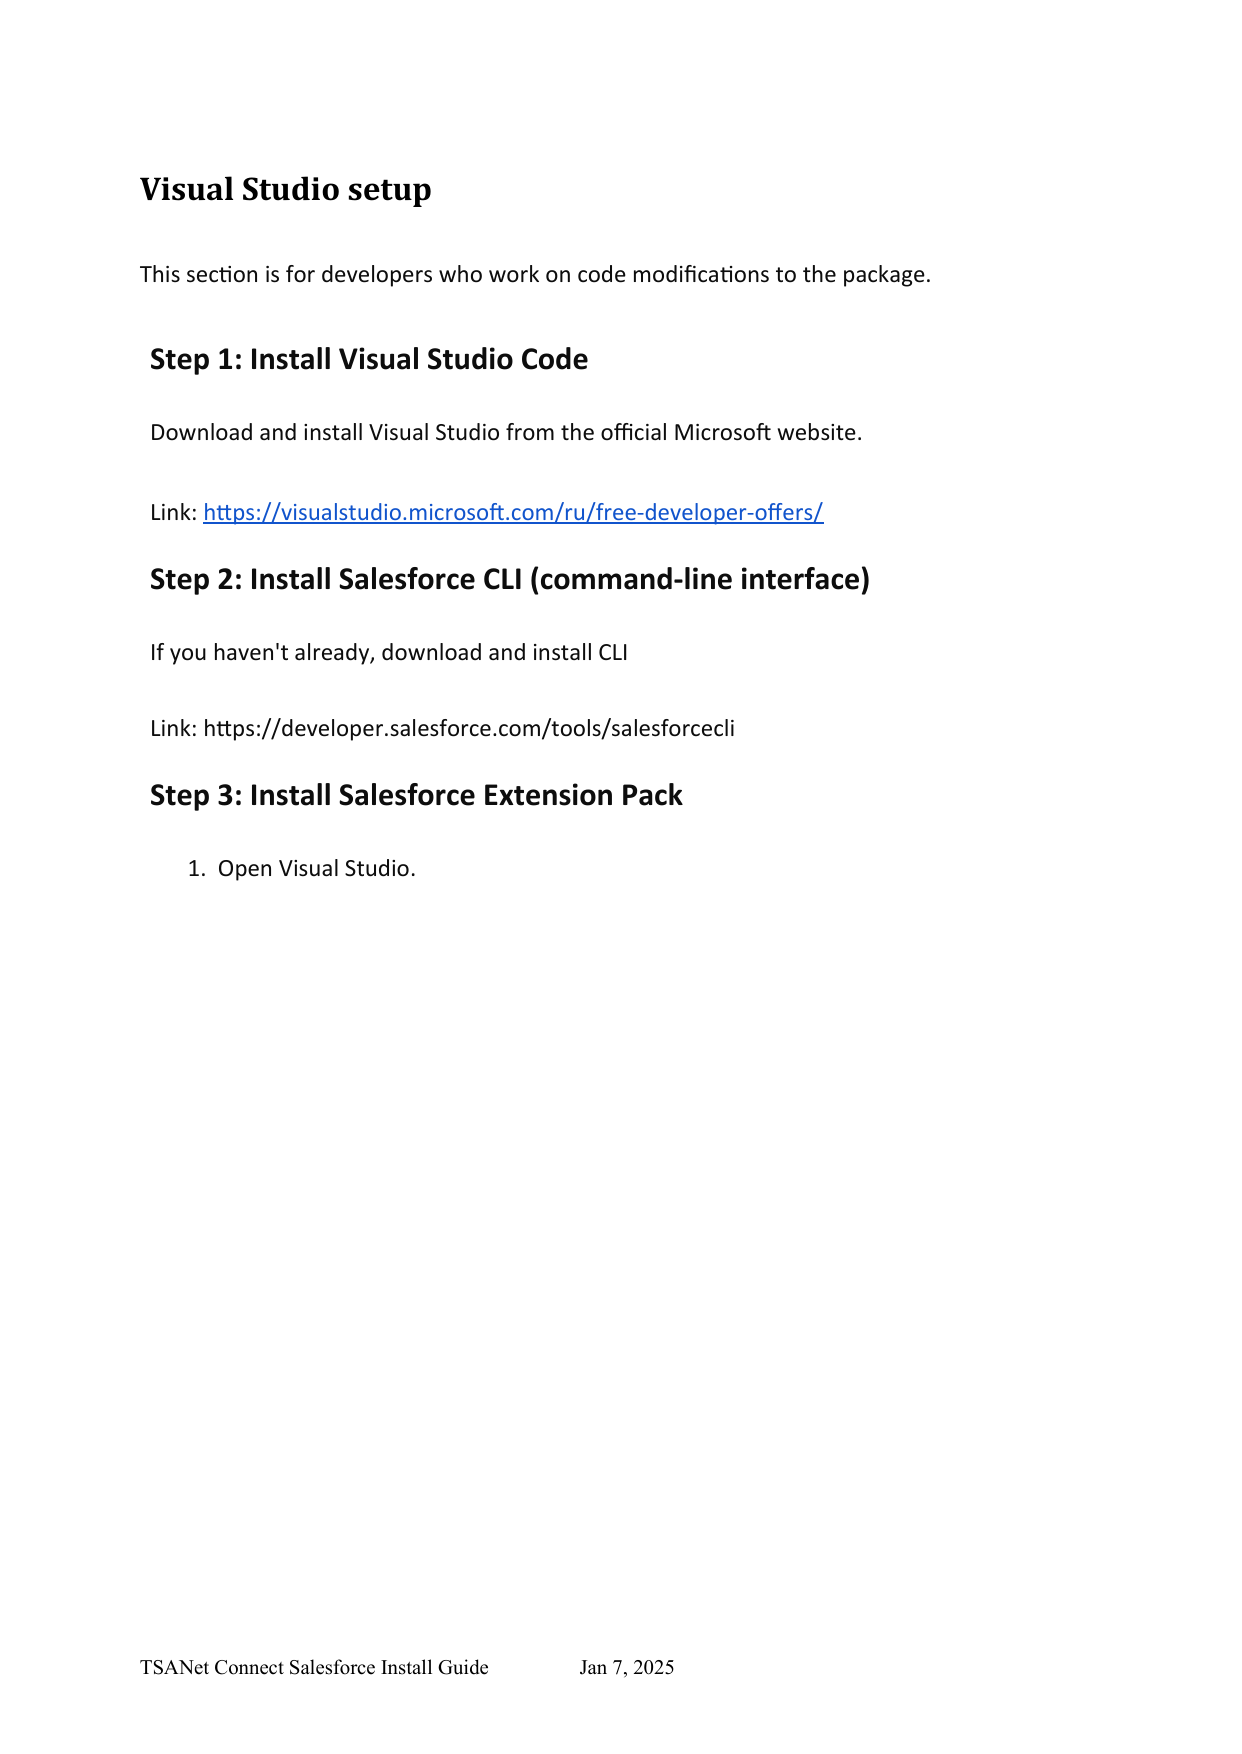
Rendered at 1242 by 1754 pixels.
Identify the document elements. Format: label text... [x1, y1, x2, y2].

text Download and install Visual Studio from the oﬃcial Microsoft website. [150, 417, 1072, 447]
text Link: https://developer.salesforce.com/tools/salesforcecli [150, 712, 1104, 743]
text If you haven't already, download and install CLI [150, 637, 1104, 667]
text Step 2: Install Salesforce CLI (command-line interface) [150, 558, 1104, 598]
text Step 1: Install Visual Studio Code [150, 338, 1104, 378]
text This section is for developers who work on code modifications to the package. [139, 262, 1104, 288]
subtitle Visual Studio setup [139, 169, 1104, 208]
text Step 3: Install Salesforce Extension Pack [150, 774, 1104, 814]
text Link: https://visualstudio.microsoft.com/ru/free-developer-offers/ [150, 496, 1104, 527]
text 1. Open Visual Studio. [187, 853, 1104, 883]
